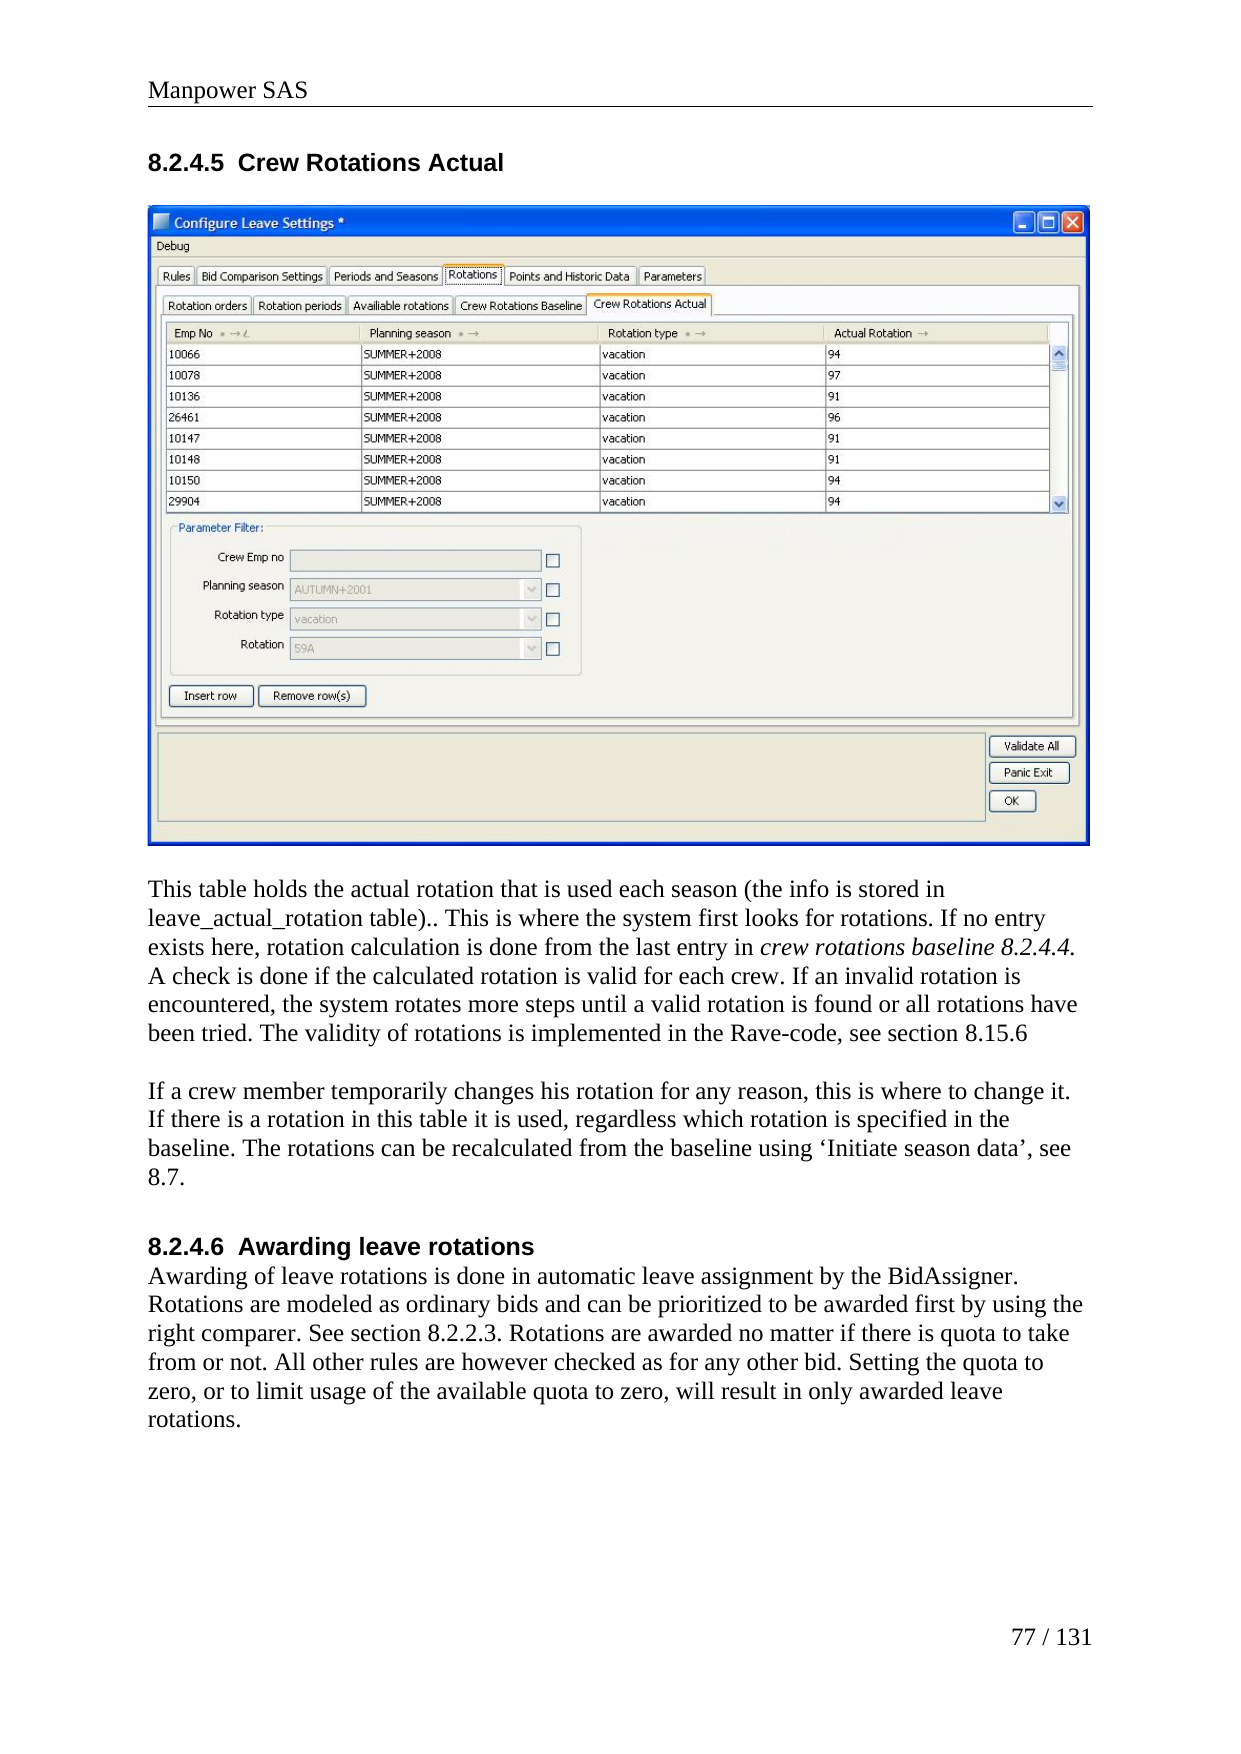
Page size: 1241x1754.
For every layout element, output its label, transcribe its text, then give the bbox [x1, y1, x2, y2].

text If a crew member temporarily changes his rotation for any reason, this is where to change it. If there is a rotation in this table it is used, regardless which rotation is specified in the baseline. The rotations can be recalculated from the baseline using ‘Initiate season data’, see 8.5. [148, 1076, 1093, 1191]
subtitle Crew Rotations Actual [148, 148, 1093, 176]
picture [147, 205, 1090, 846]
text Awarding of leave rotations is done in automatic leave assignment by the BidAssigner. Rotations are modeled as ordinary bids and can be prioritized to be awarded first by using the right comparer. See section 8.2.2.3. Rotations are awarded no matter if there is quota to take from or not. All other rules are however checked as for any other bid. Setting the quota to zero, or to limit usage of the available quota to zero, will result in only awarded leave rotations. [148, 1261, 1093, 1433]
text This table holds the actual rotation that is used each season (the info is stored in leave_actual_rotation table).. This is where the system first looks for rotations. If no entry exists here, rotation calculation is done from the last entry in crew rotations baseline 8.2.4.4. A check is done if the calculated rotation is valid for each crew. If an invalid rotation is encountered, the system rotates more steps until a valid rotation is found or all rotations have been tried. The validity of rotations is implemented in the Rave-code, see section 8.10.6 [148, 874, 1093, 1047]
subtitle Awarding leave rotations [148, 1232, 1093, 1261]
